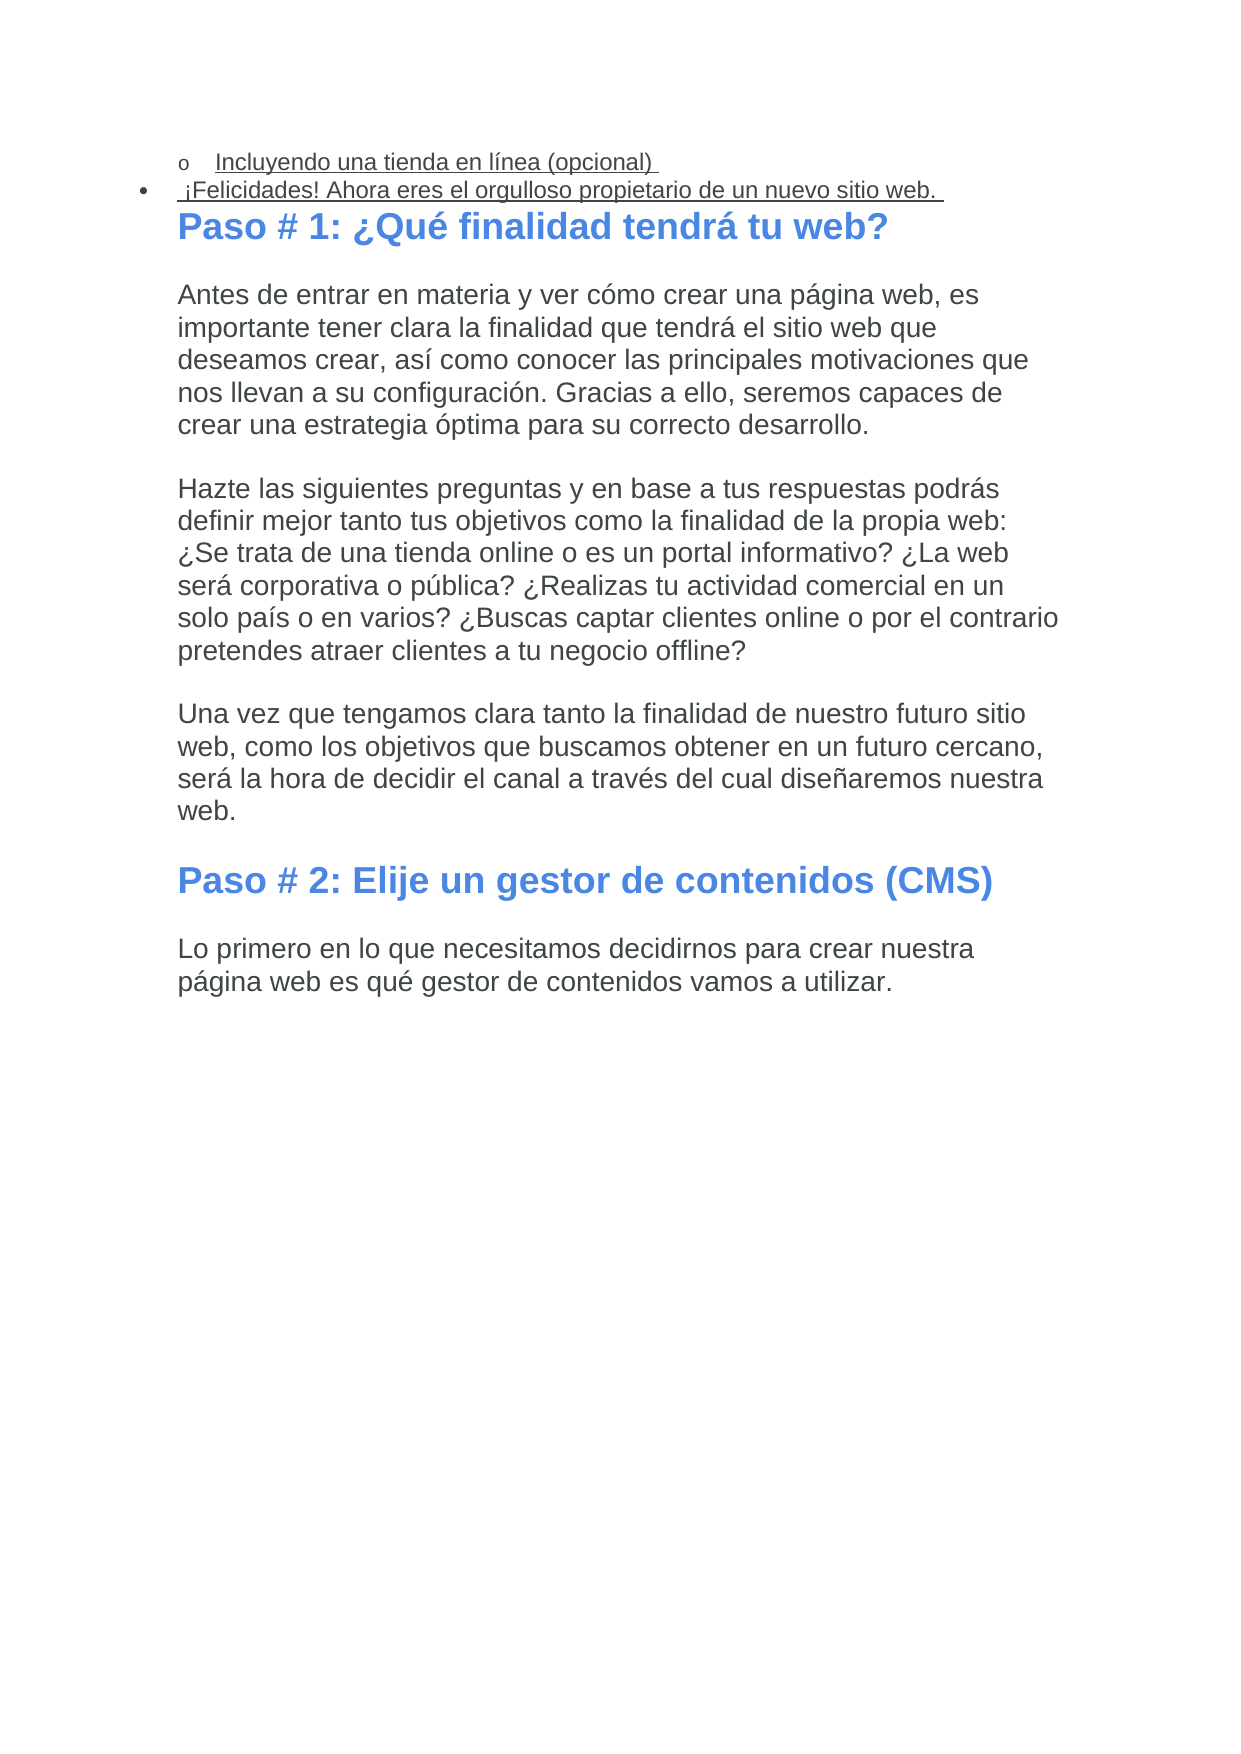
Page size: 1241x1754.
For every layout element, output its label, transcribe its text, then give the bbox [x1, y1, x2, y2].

text Hazte las siguientes preguntas y en base a tus respuestas podrás definir mejor tanto tus objetivos como la finalidad de la propia web: ¿Se trata de una tienda online o es un portal informativo? ¿La web será corporativa o pública? ¿Realizas tu actividad comercial en un solo país o en varios? ¿Buscas captar clientes online o por el contrario pretendes atraer clientes a tu negocio offline? [177, 472, 1063, 666]
text Lo primero en lo que necesitamos decidirnos para crear nuestra página web es qué gestor de contenidos vamos a utilizar. [177, 932, 1063, 997]
text Una vez que tengamos clara tanto la finalidad de nuestro futuro sitio web, como los objetivos que buscamos obtener en un futuro cercano, será la hora de decidir el canal a través del cual diseñaremos nuestra web. [177, 697, 1063, 827]
subtitle Paso # 1: ¿Qué finalidad tendrá tu web? [177, 204, 1063, 247]
subtitle Paso # 2: Elije un gestor de contenidos (CMS) [177, 858, 1063, 901]
text Antes de entrar en materia y ver cómo crear una página web, es importante tener clara la finalidad que tendrá el sitio web que deseamos crear, así como conocer las principales motivaciones que nos llevan a su configuración. Gracias a ello, seremos capaces de crear una estrategia óptima para su correcto desarrollo. [177, 278, 1063, 440]
list Incluyendo una tienda en línea (opcional) [177, 148, 1063, 176]
list ¡Felicidades! Ahora eres el orgulloso propietario de un nuevo sitio web. [140, 176, 1063, 204]
